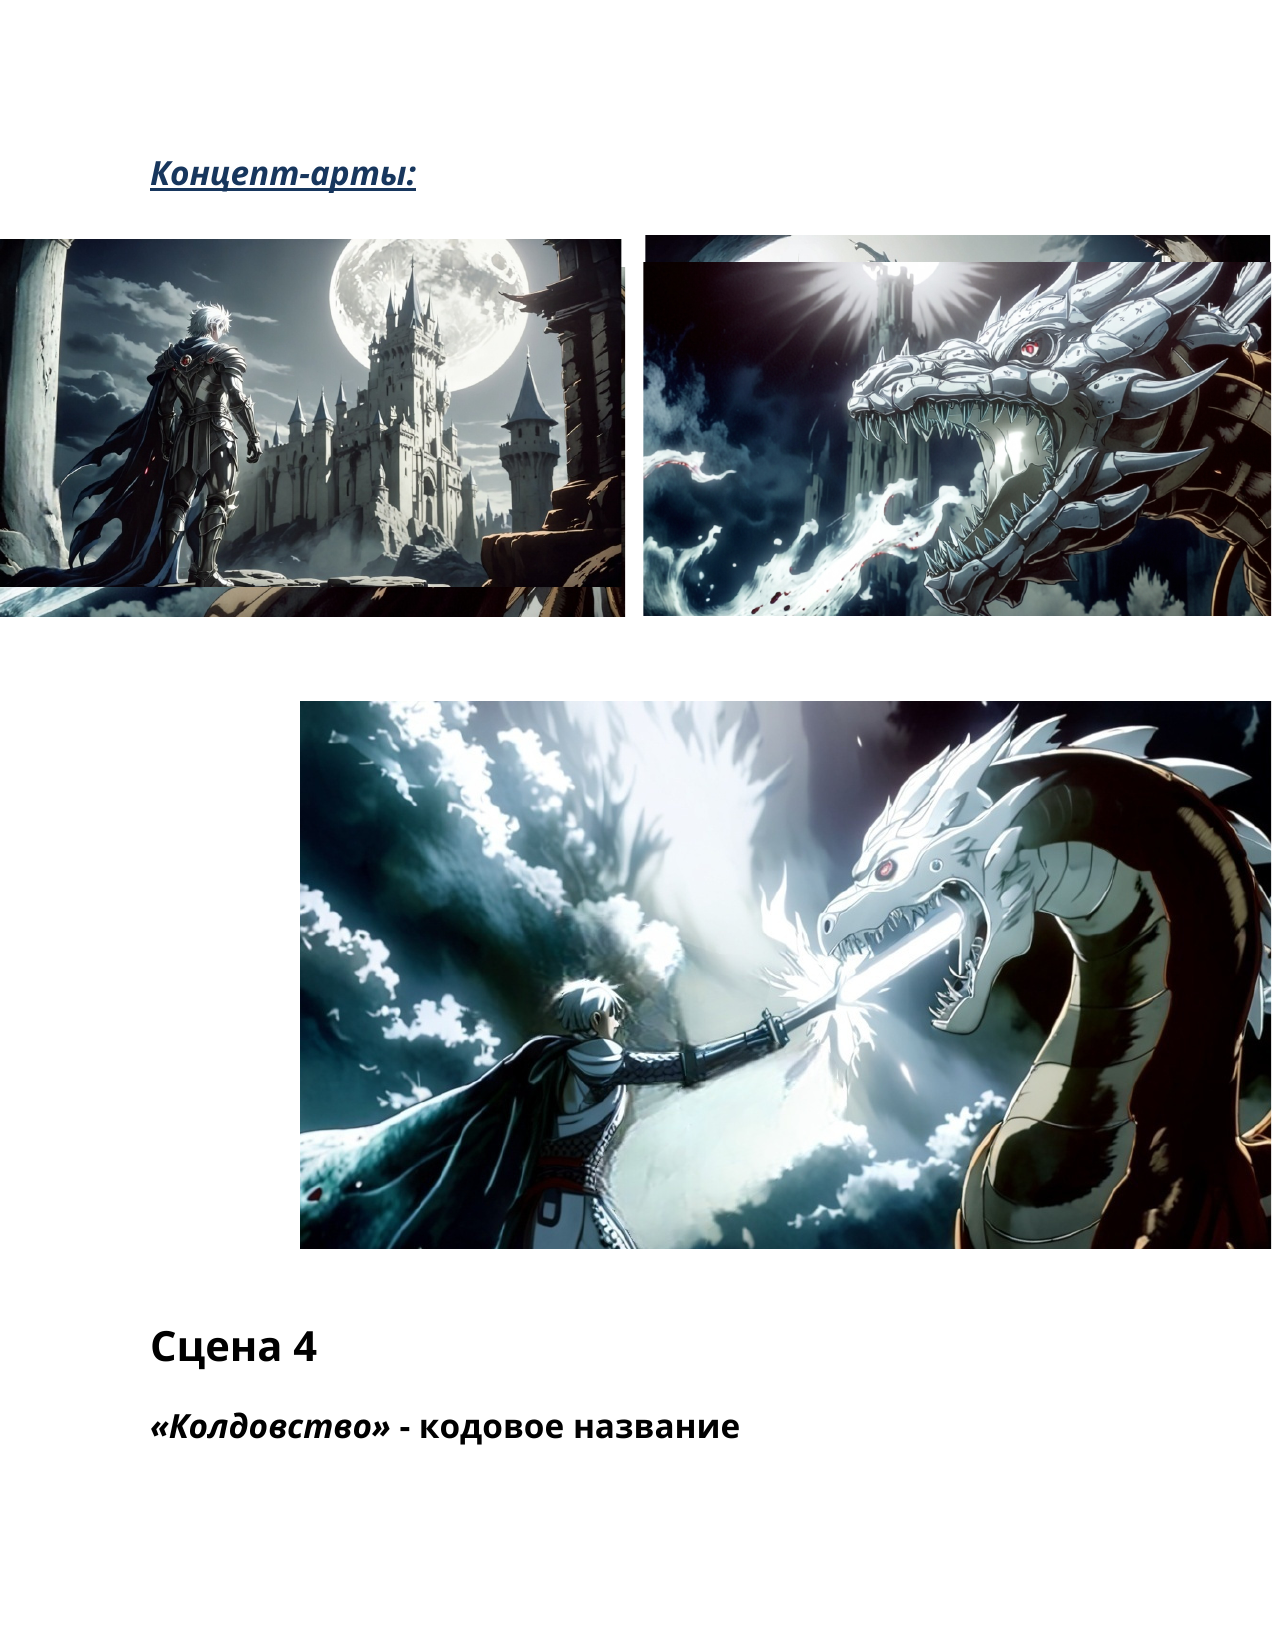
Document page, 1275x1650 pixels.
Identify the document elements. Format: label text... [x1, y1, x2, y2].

picture [0, 239, 625, 617]
picture [300, 701, 1272, 1249]
text Концепт-арты: [150, 150, 1125, 195]
picture [643, 235, 1272, 615]
text «Колдовство» - кодовое название [150, 1403, 1125, 1449]
